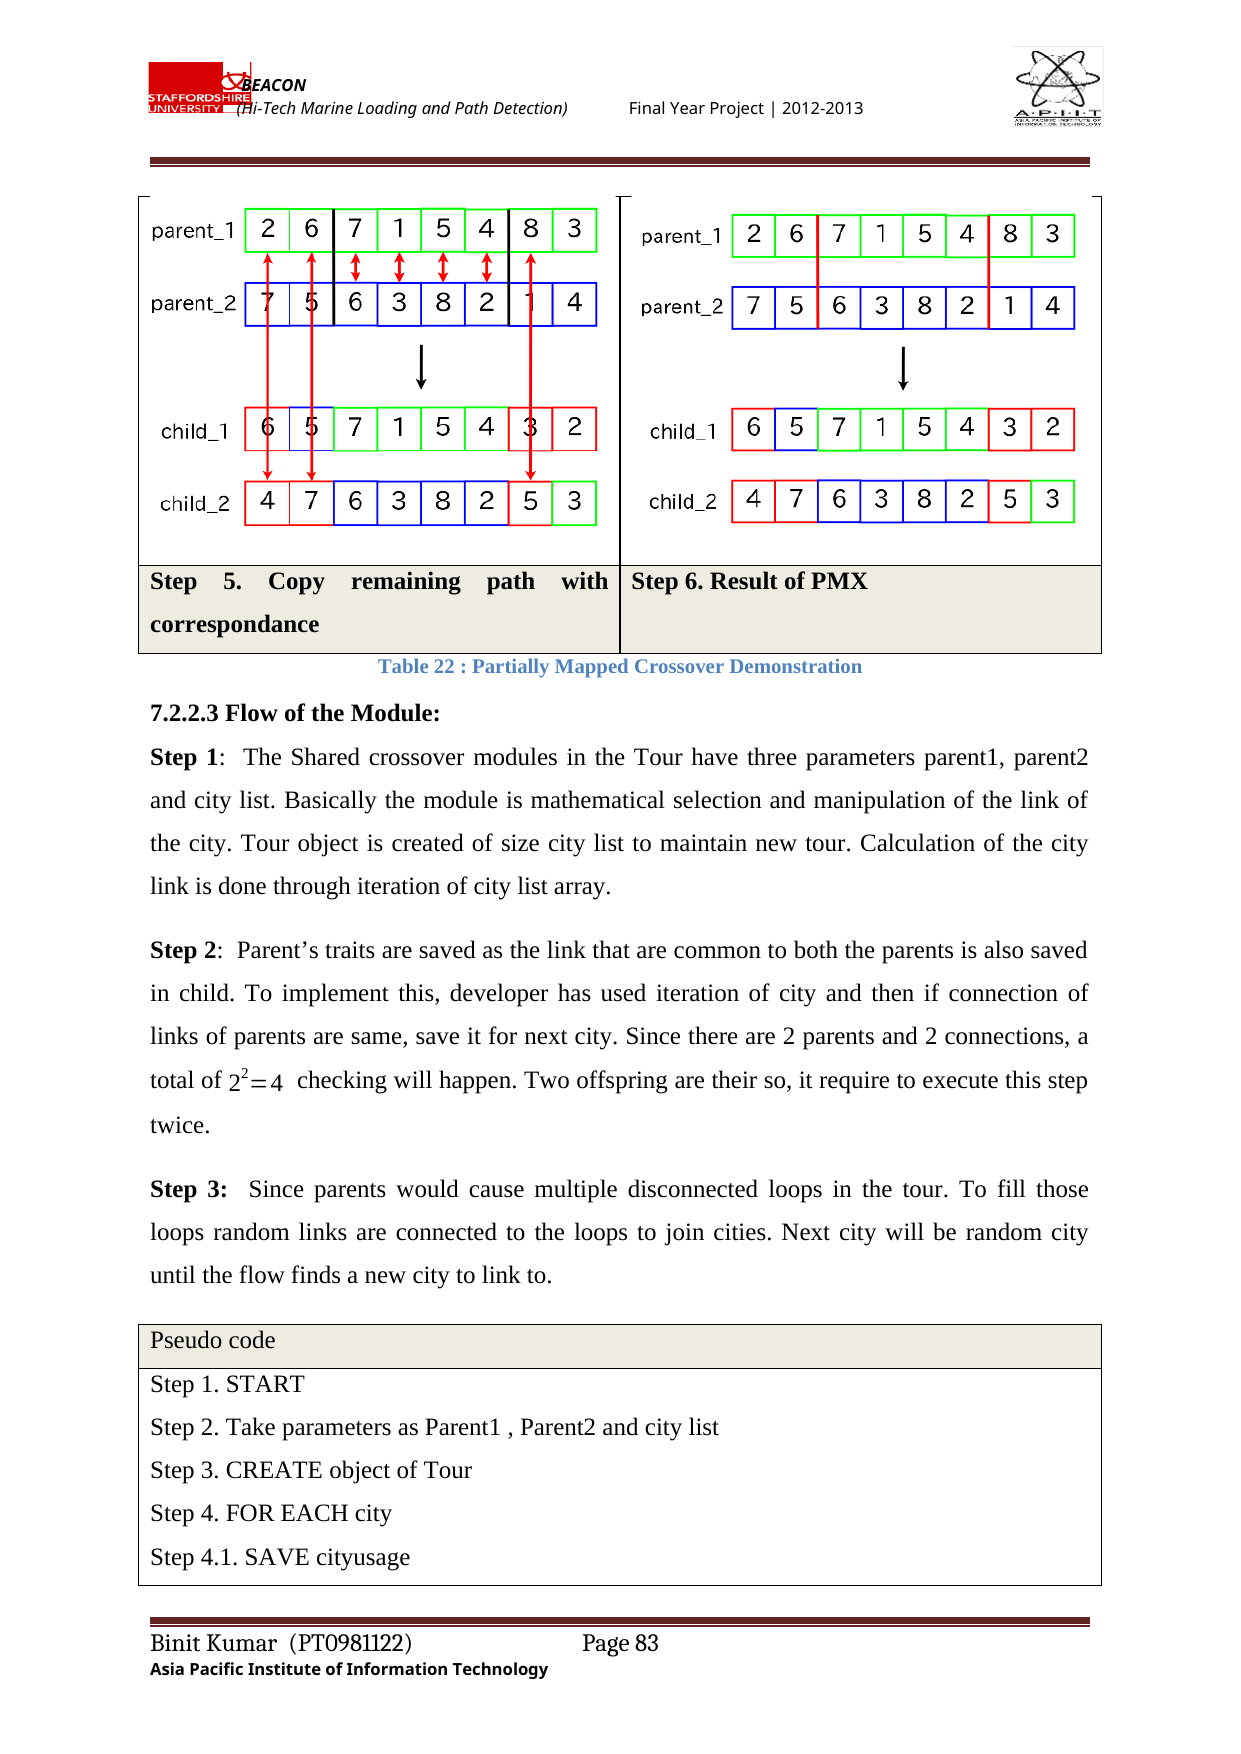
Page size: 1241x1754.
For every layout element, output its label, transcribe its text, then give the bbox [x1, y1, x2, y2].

text Step 2: Parent’s traits are saved as the link that are common to both the parents is also saved in child. To implement this, developer has used iteration of city and then if connection of links of parents are same, save it for next city. Since there are 2 parents and 2 connections, a total of checking will happen. Two offspring are their so, it require to execute this step twice. [150, 935, 1090, 1139]
table_cell Step 5. Copy remaining path with correspondance [139, 566, 619, 653]
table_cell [139, 1369, 1101, 1585]
table_cell Step 6. Result of PMX [621, 566, 1101, 653]
table_cell [621, 197, 1101, 565]
text Step 3: Since parents would cause multiple disconnected loops in the tour. To fill those loops random links are connected to the loops to join cities. Next city will be random city until the flow finds a new city to link to. [150, 1174, 1090, 1289]
table_cell [139, 197, 619, 565]
table_header Pseudo code [139, 1325, 1101, 1368]
text Step 1: The Shared crossover modules in the Tour have three parameters parent1, parent2 and city list. Basically the module is mathematical selection and manipulation of the link of the city. Tour object is created of size city list to maintain new tour. Calculation of the city link is done through iteration of city list array. [150, 742, 1090, 900]
picture [148, 62, 252, 113]
picture [631, 196, 1093, 540]
picture [150, 196, 616, 552]
picture [1012, 46, 1104, 127]
subtitle 7.2.2.3 Flow of the Module: [150, 698, 1090, 727]
